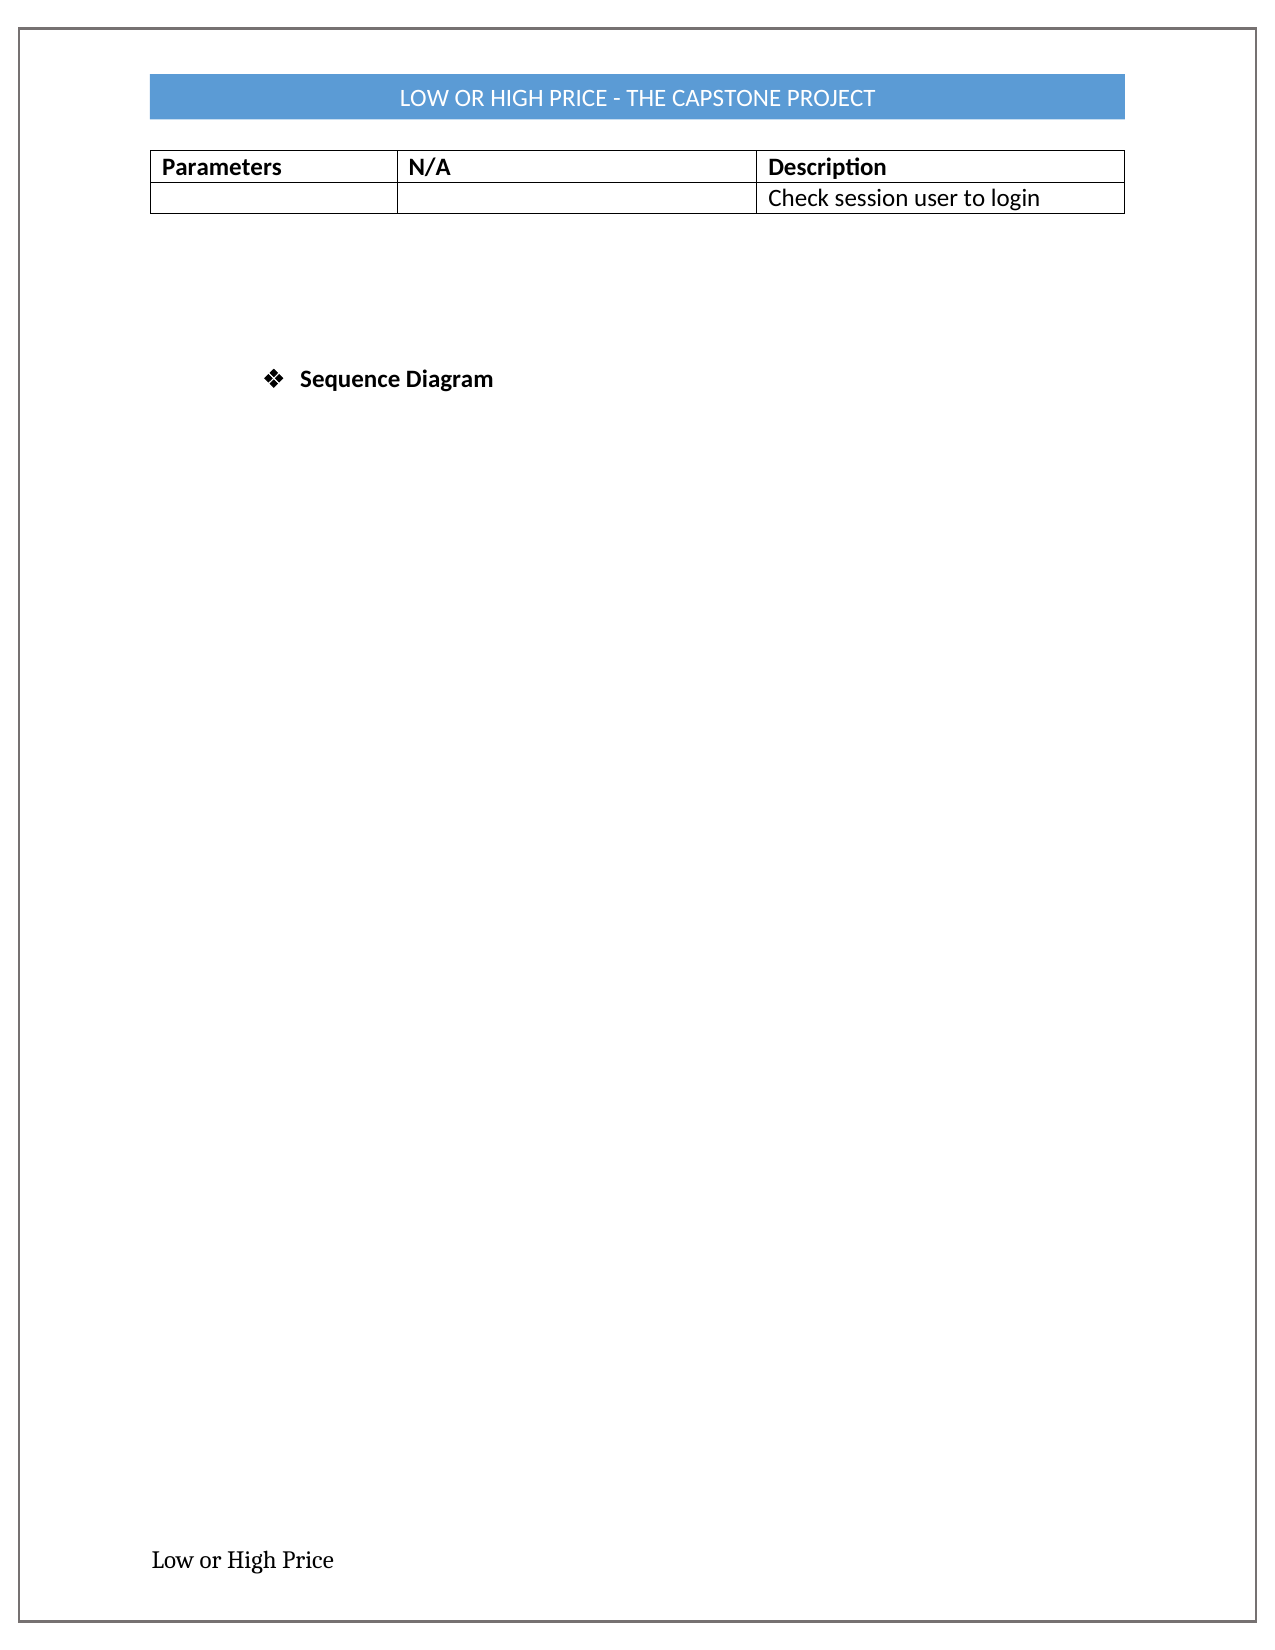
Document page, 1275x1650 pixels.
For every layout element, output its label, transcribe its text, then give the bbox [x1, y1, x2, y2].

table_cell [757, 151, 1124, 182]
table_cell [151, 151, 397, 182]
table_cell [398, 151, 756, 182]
list Sequence Diagram [262, 363, 1125, 393]
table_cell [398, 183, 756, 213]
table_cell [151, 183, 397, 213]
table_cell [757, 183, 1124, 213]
